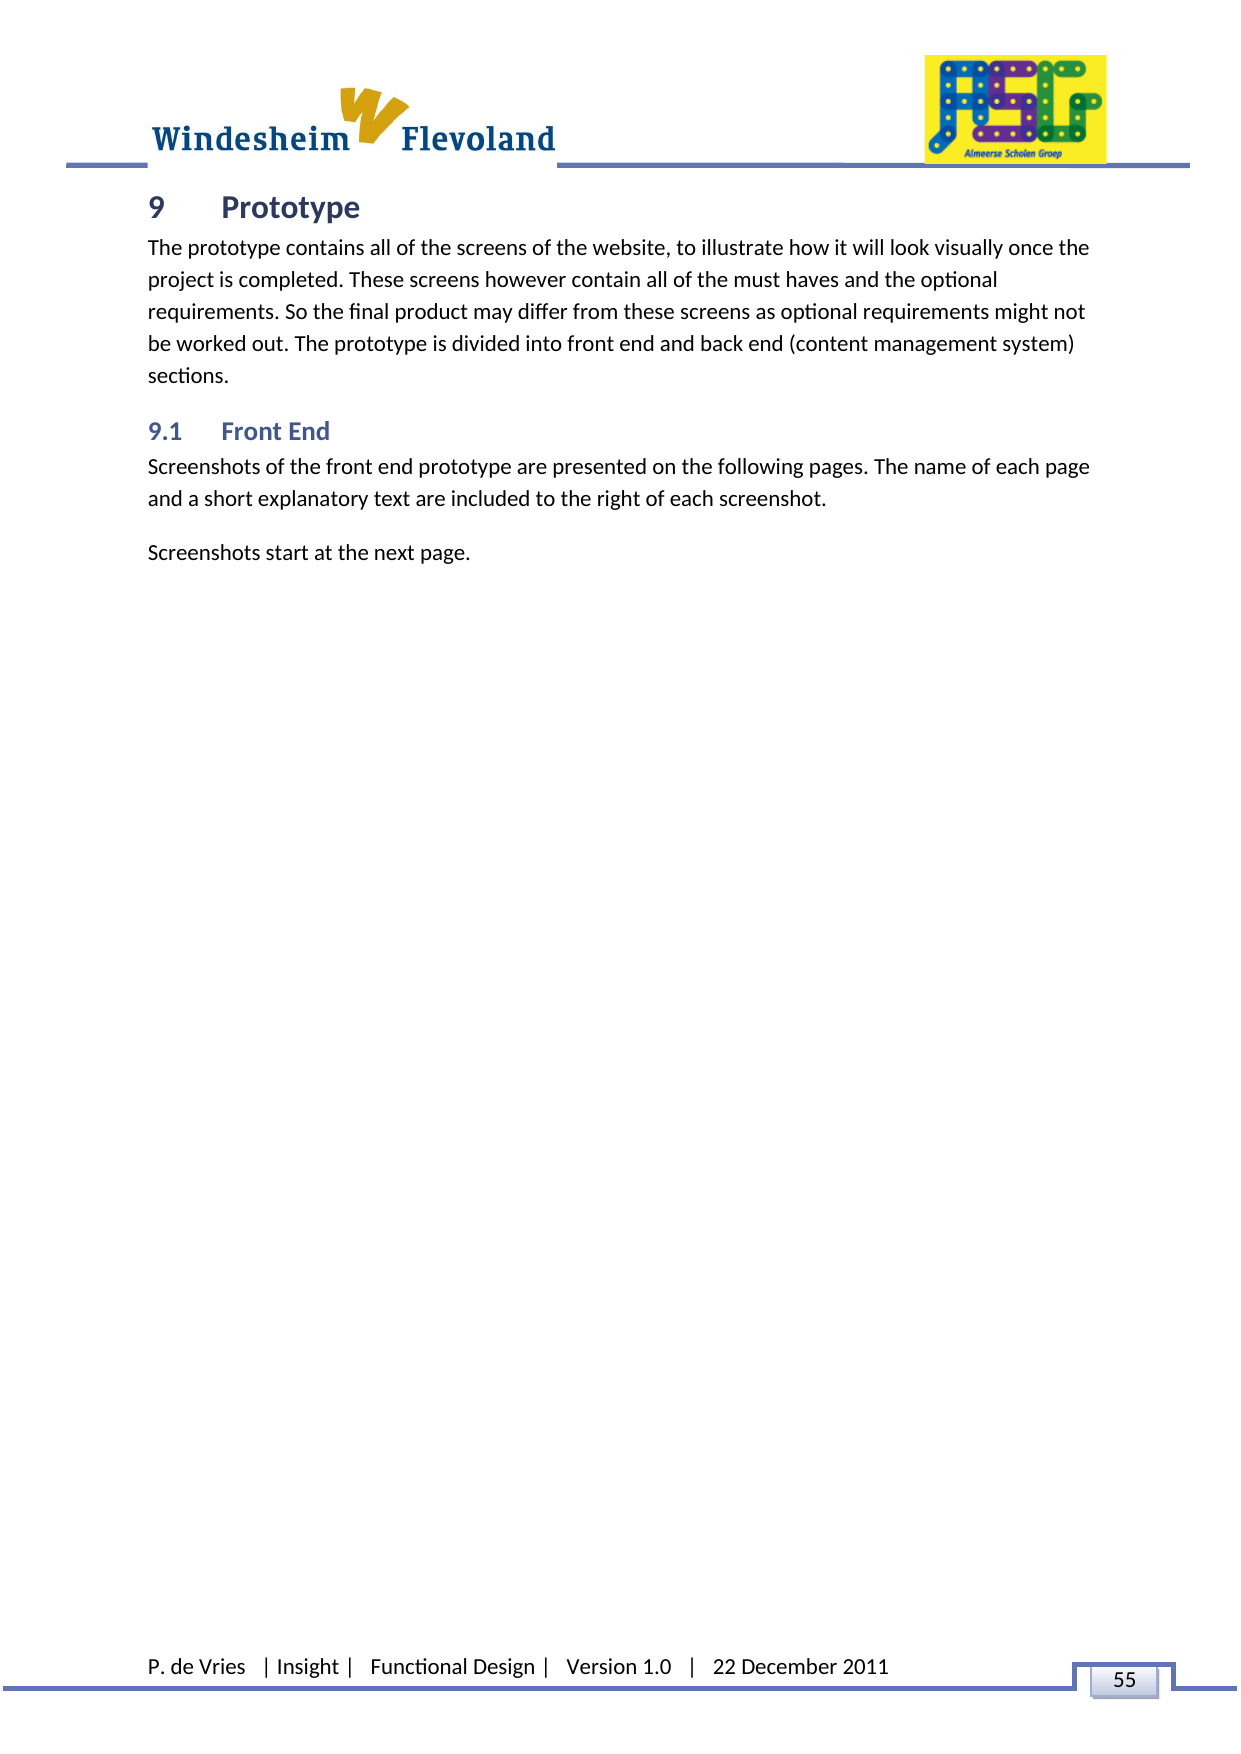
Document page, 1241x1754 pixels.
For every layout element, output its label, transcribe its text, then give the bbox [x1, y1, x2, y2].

subtitle 9.1 Front End [148, 414, 1093, 447]
picture [147, 73, 557, 186]
text Screenshots start at the next page. [148, 538, 1093, 566]
subtitle 9 Prototype [148, 186, 1093, 227]
text Screenshots of the front end prototype are presented on the following pages. The name of each page and a short explanatory text are included to the right of each screenshot. [148, 452, 1093, 513]
picture [924, 55, 1107, 164]
text The prototype contains all of the screens of the website, to illustrate how it will look visually once the project is completed. These screens however contain all of the must haves and the optional requirements. So the final product may differ from these screens as optional requirements might not be worked out. The prototype is divided into front end and back end (content management system) sections. [148, 233, 1093, 389]
